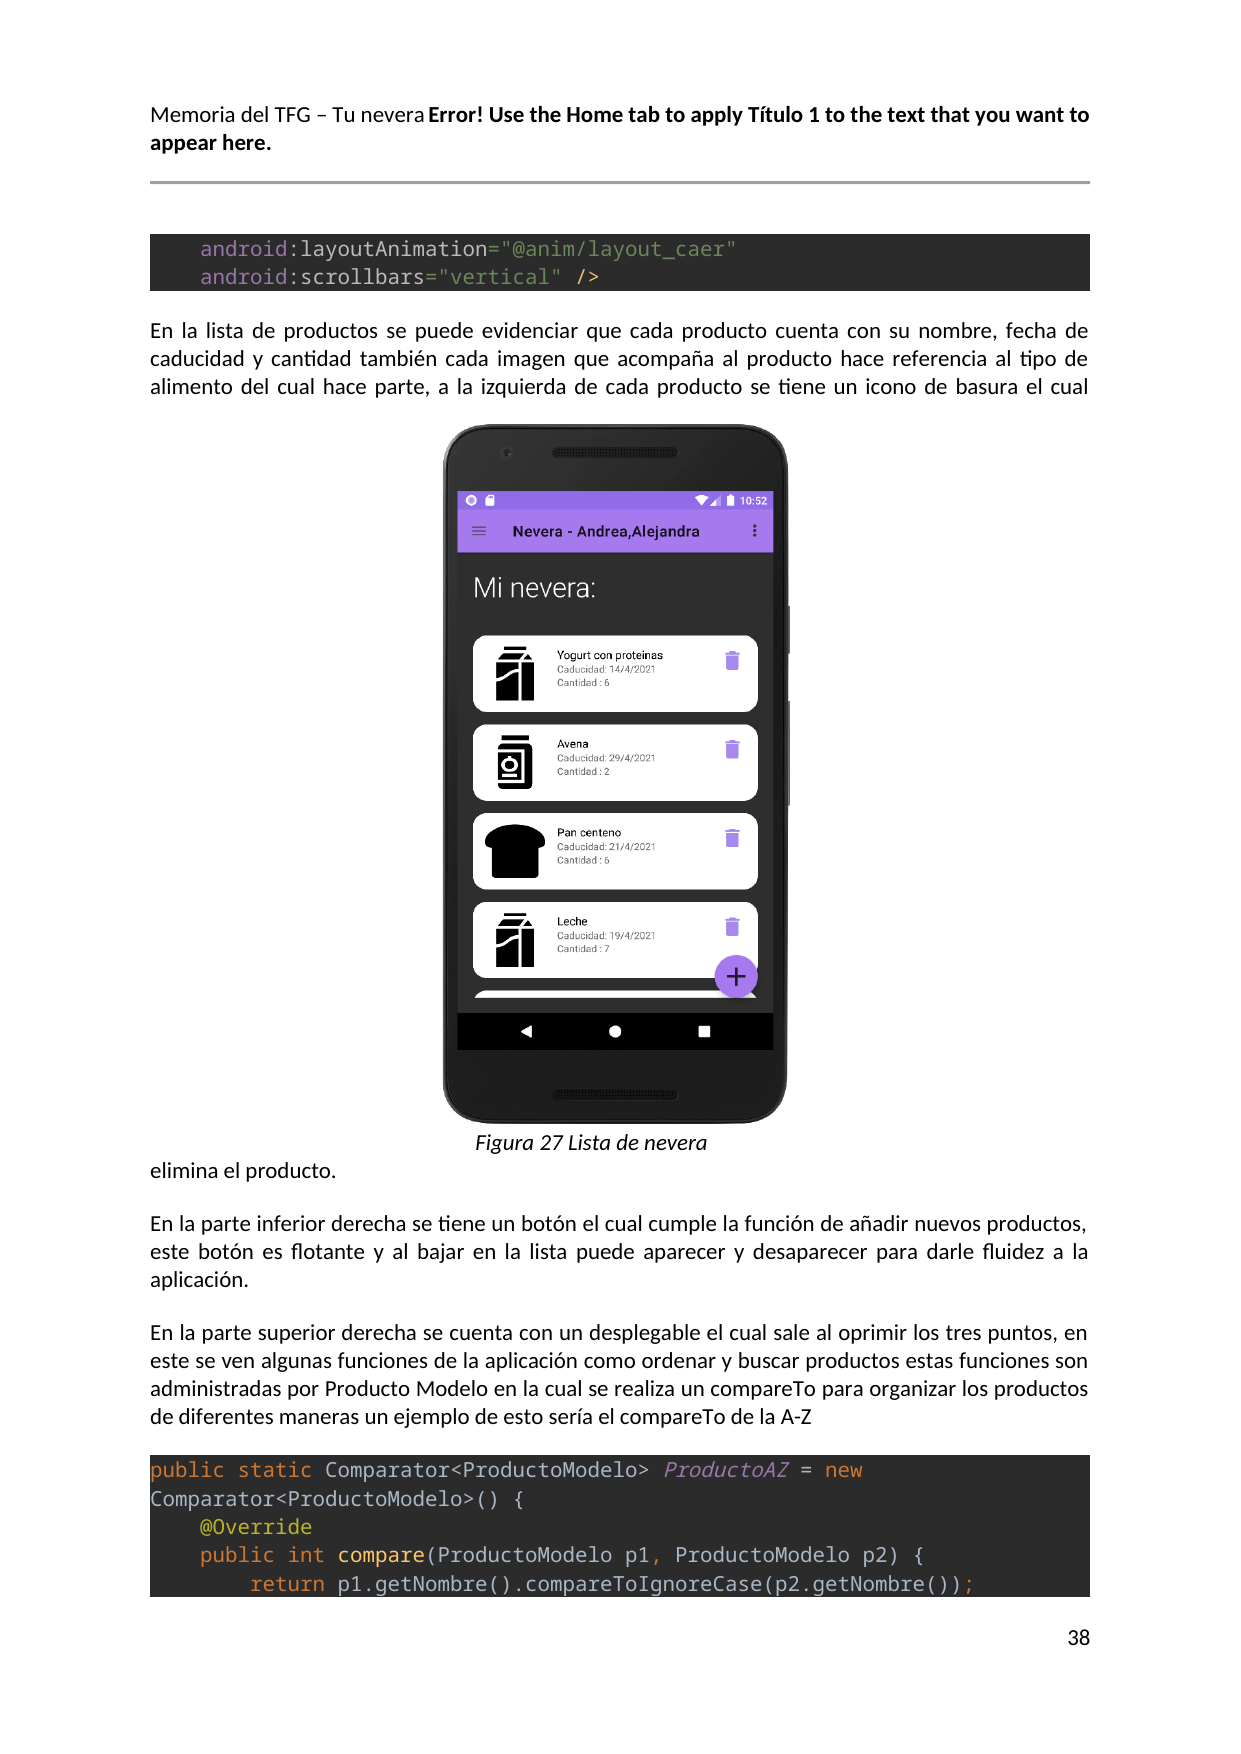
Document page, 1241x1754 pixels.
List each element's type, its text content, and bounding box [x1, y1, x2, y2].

text En la parte superior derecha se cuenta con un desplegable el cual sale al oprimir los tres puntos, en este se ven algunas funciones de la aplicación como ordenar y buscar productos estas funciones son administradas por Producto Modelo en la cual se realiza un compareTo para organizar los productos de diferentes maneras un ejemplo de esto sería el compareTo de la A-Z [150, 1318, 1090, 1430]
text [150, 1455, 1090, 1597]
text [150, 234, 1090, 291]
picture [442, 424, 790, 1124]
text En la parte inferior derecha se tiene un botón el cual cumple la función de añadir nuevos productos, este botón es flotante y al bajar en la lista puede aparecer y desaparecer para darle fluidez a la aplicación. [150, 1209, 1090, 1293]
